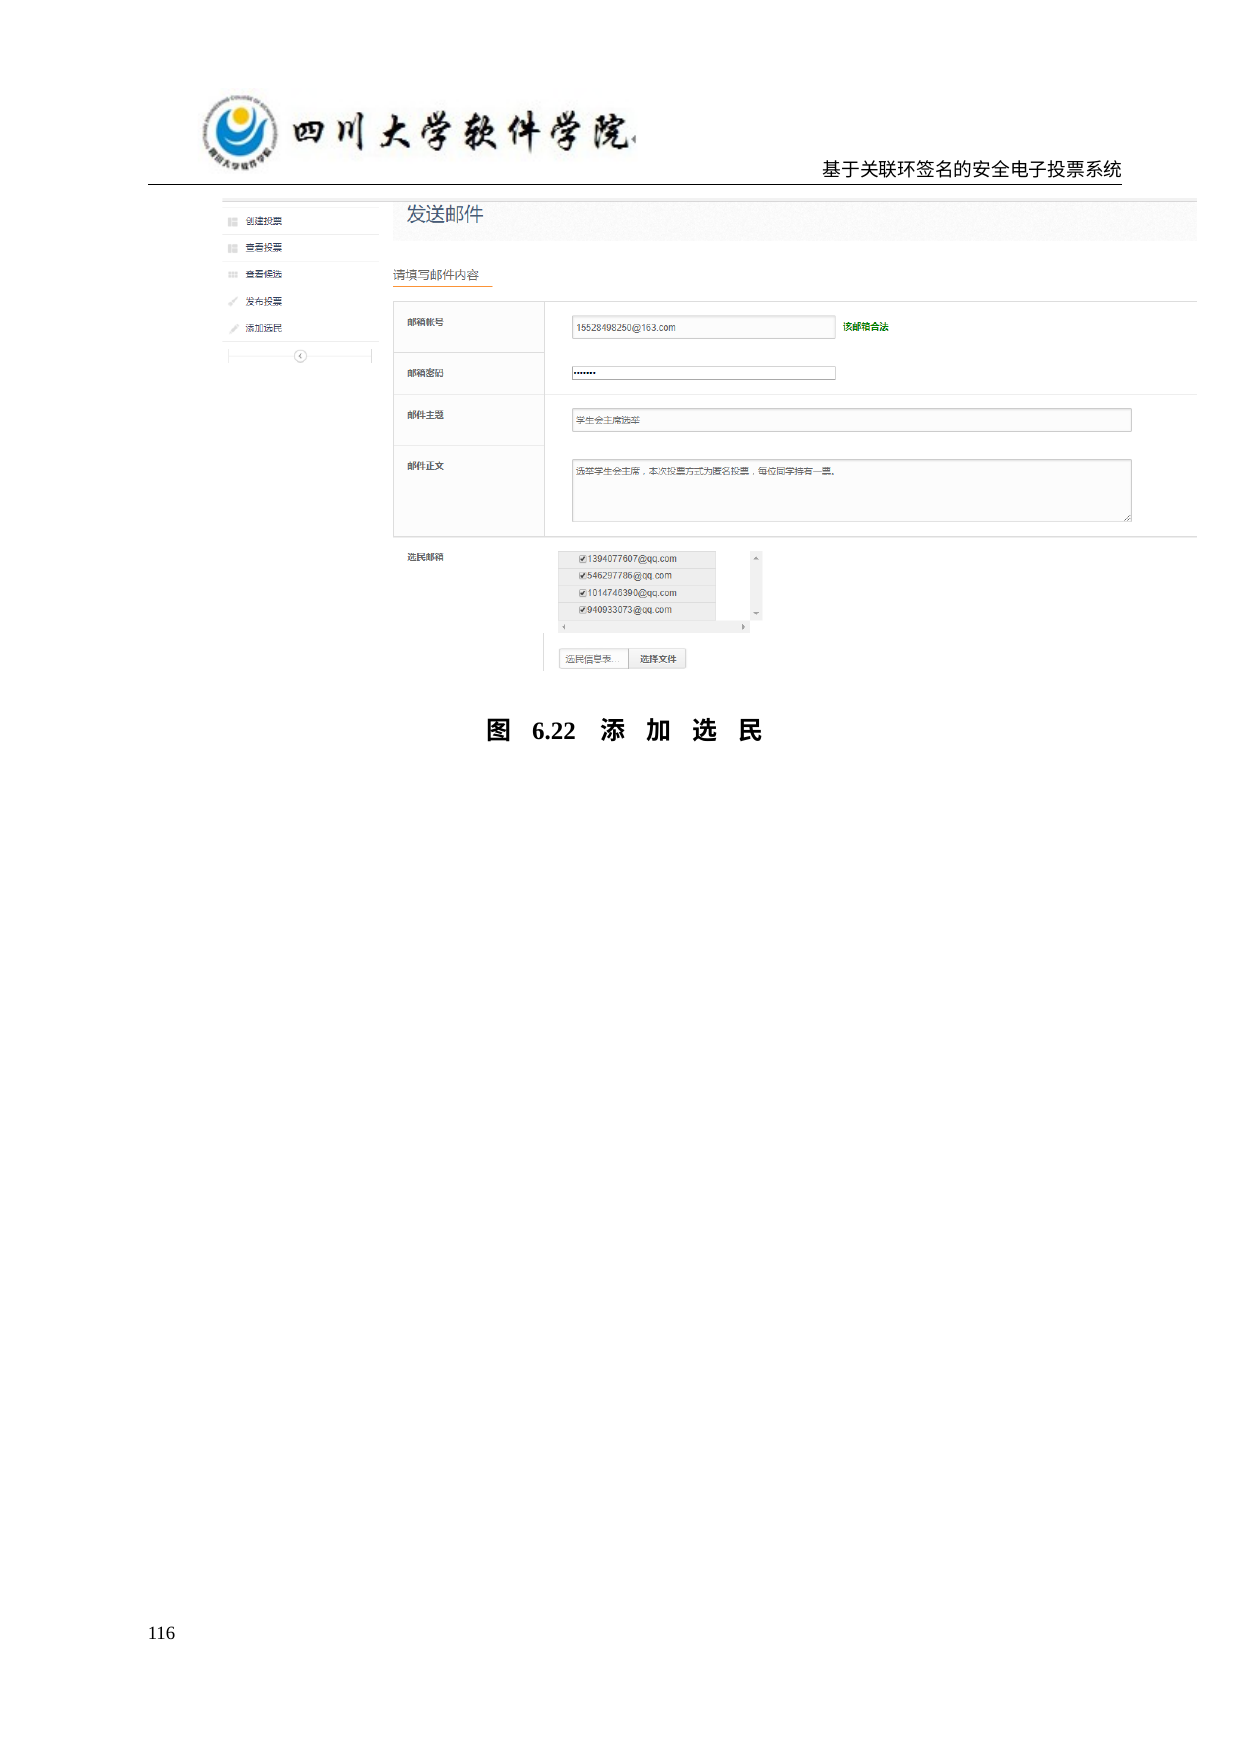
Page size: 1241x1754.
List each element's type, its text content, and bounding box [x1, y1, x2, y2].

text 图6.22 添加选民 [154, 699, 1116, 759]
picture [222, 198, 1197, 671]
picture [197, 88, 639, 177]
